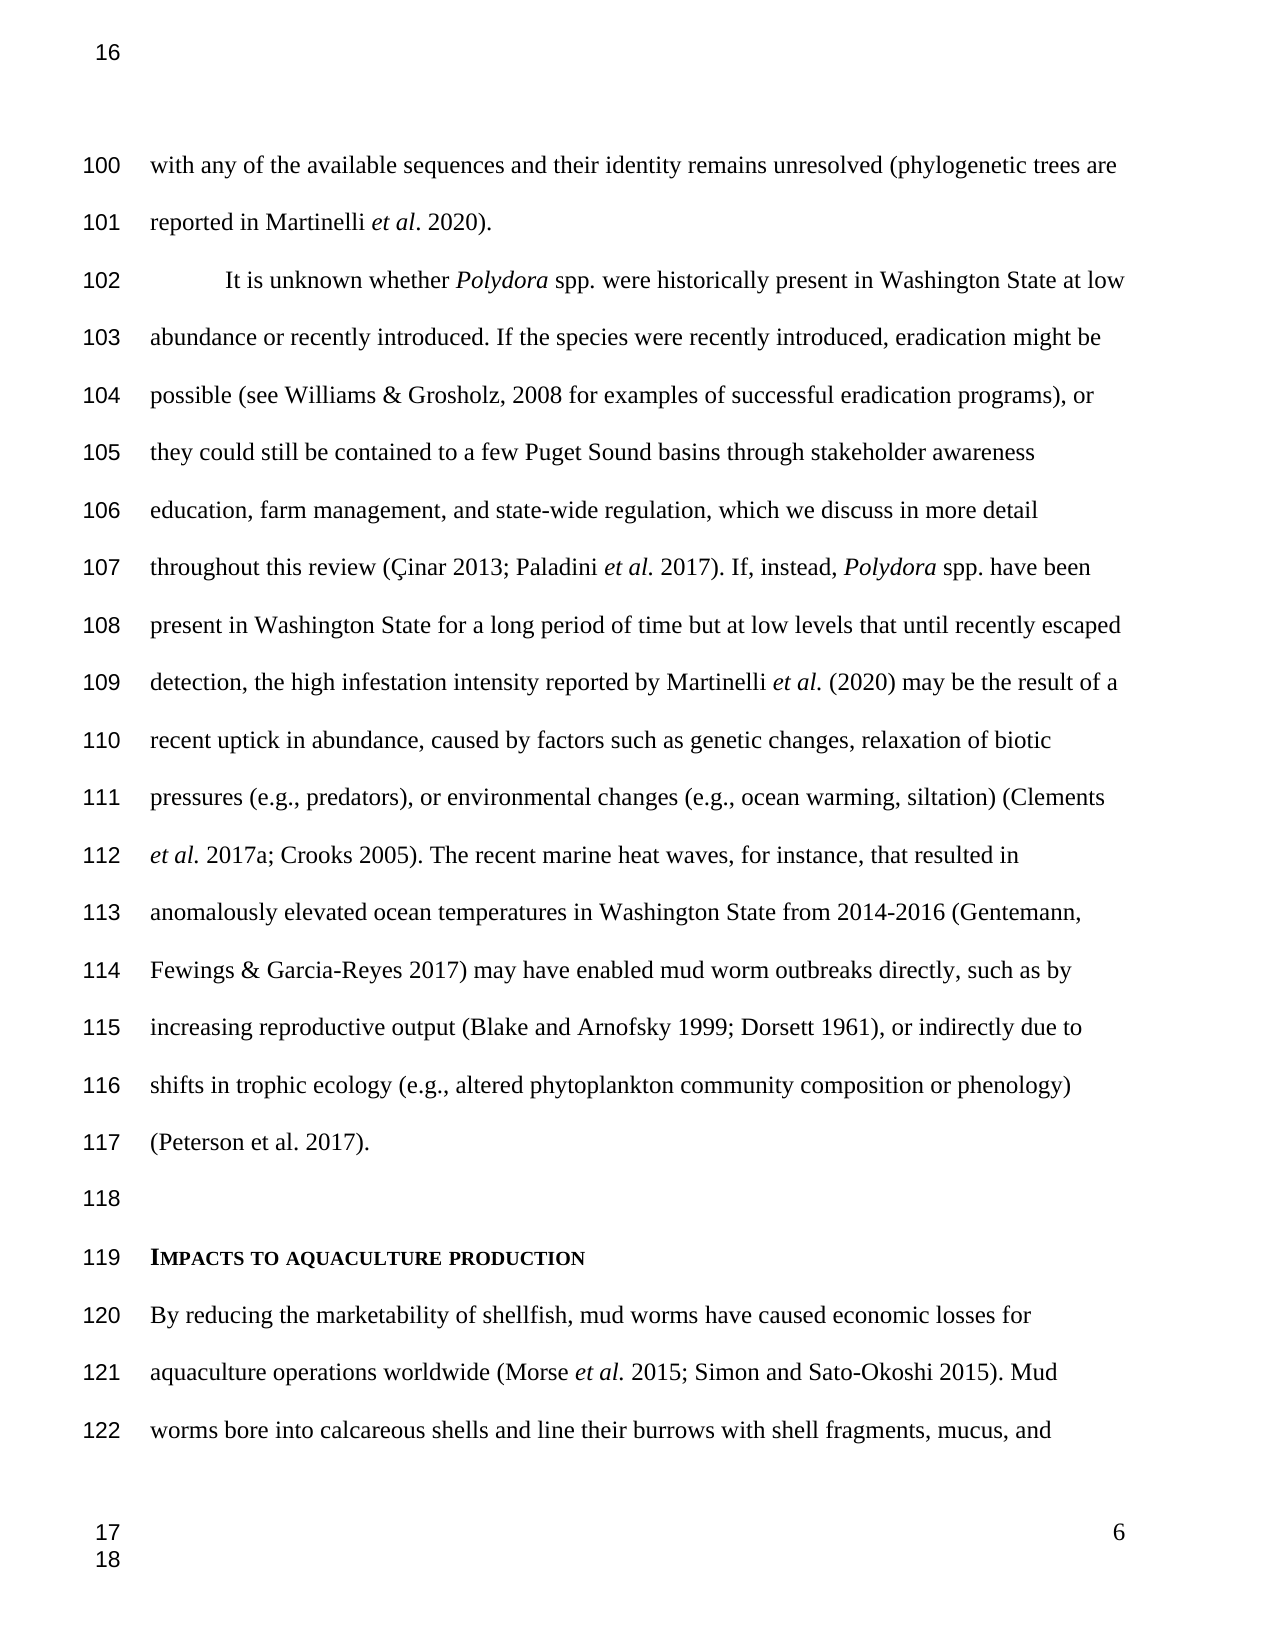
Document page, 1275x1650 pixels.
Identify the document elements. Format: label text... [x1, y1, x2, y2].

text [150, 150, 1125, 236]
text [150, 1300, 1125, 1444]
text It is unknown whether Polydora spp. were historically present in Washington State at low abundance or recently introduced. If the species were recently introduced, eradication might be possible (see Williams & Grosholz, 2008 for examples of successful eradication programs), or they could still be contained to a few Puget Sound basins through stakeholder awareness education, farm management, and state-wide regulation, which we discuss in more detail throughout this review (Çinar 2013; Paladini et al. 2017). If, instead, Polydora spp. have been present in Washington State for a long period of time but at low levels that until recently escaped detection, the high infestation intensity reported by Martinelli et al. (2020) may be the result of a recent uptick in abundance, caused by factors such as genetic changes, relaxation of biotic pressures (e.g., predators), or environmental changes (e.g., ocean warming, siltation) (Clements et al. 2017a; Crooks 2005). The recent marine heat waves, for instance, that resulted in anomalously elevated ocean temperatures in Washington State from 2014-2016 (Gentemann, Fewings & Garcia-Reyes 2017) may have enabled mud worm outbreaks directly, such as by increasing reproductive output (Blake and Arnofsky 1999; Dorsett 1961), or indirectly due to shifts in trophic ecology (e.g., altered phytoplankton community composition or phenology) (Peterson et al. 2017). [150, 265, 1125, 1156]
text Impacts to aquaculture production [150, 1242, 1125, 1271]
